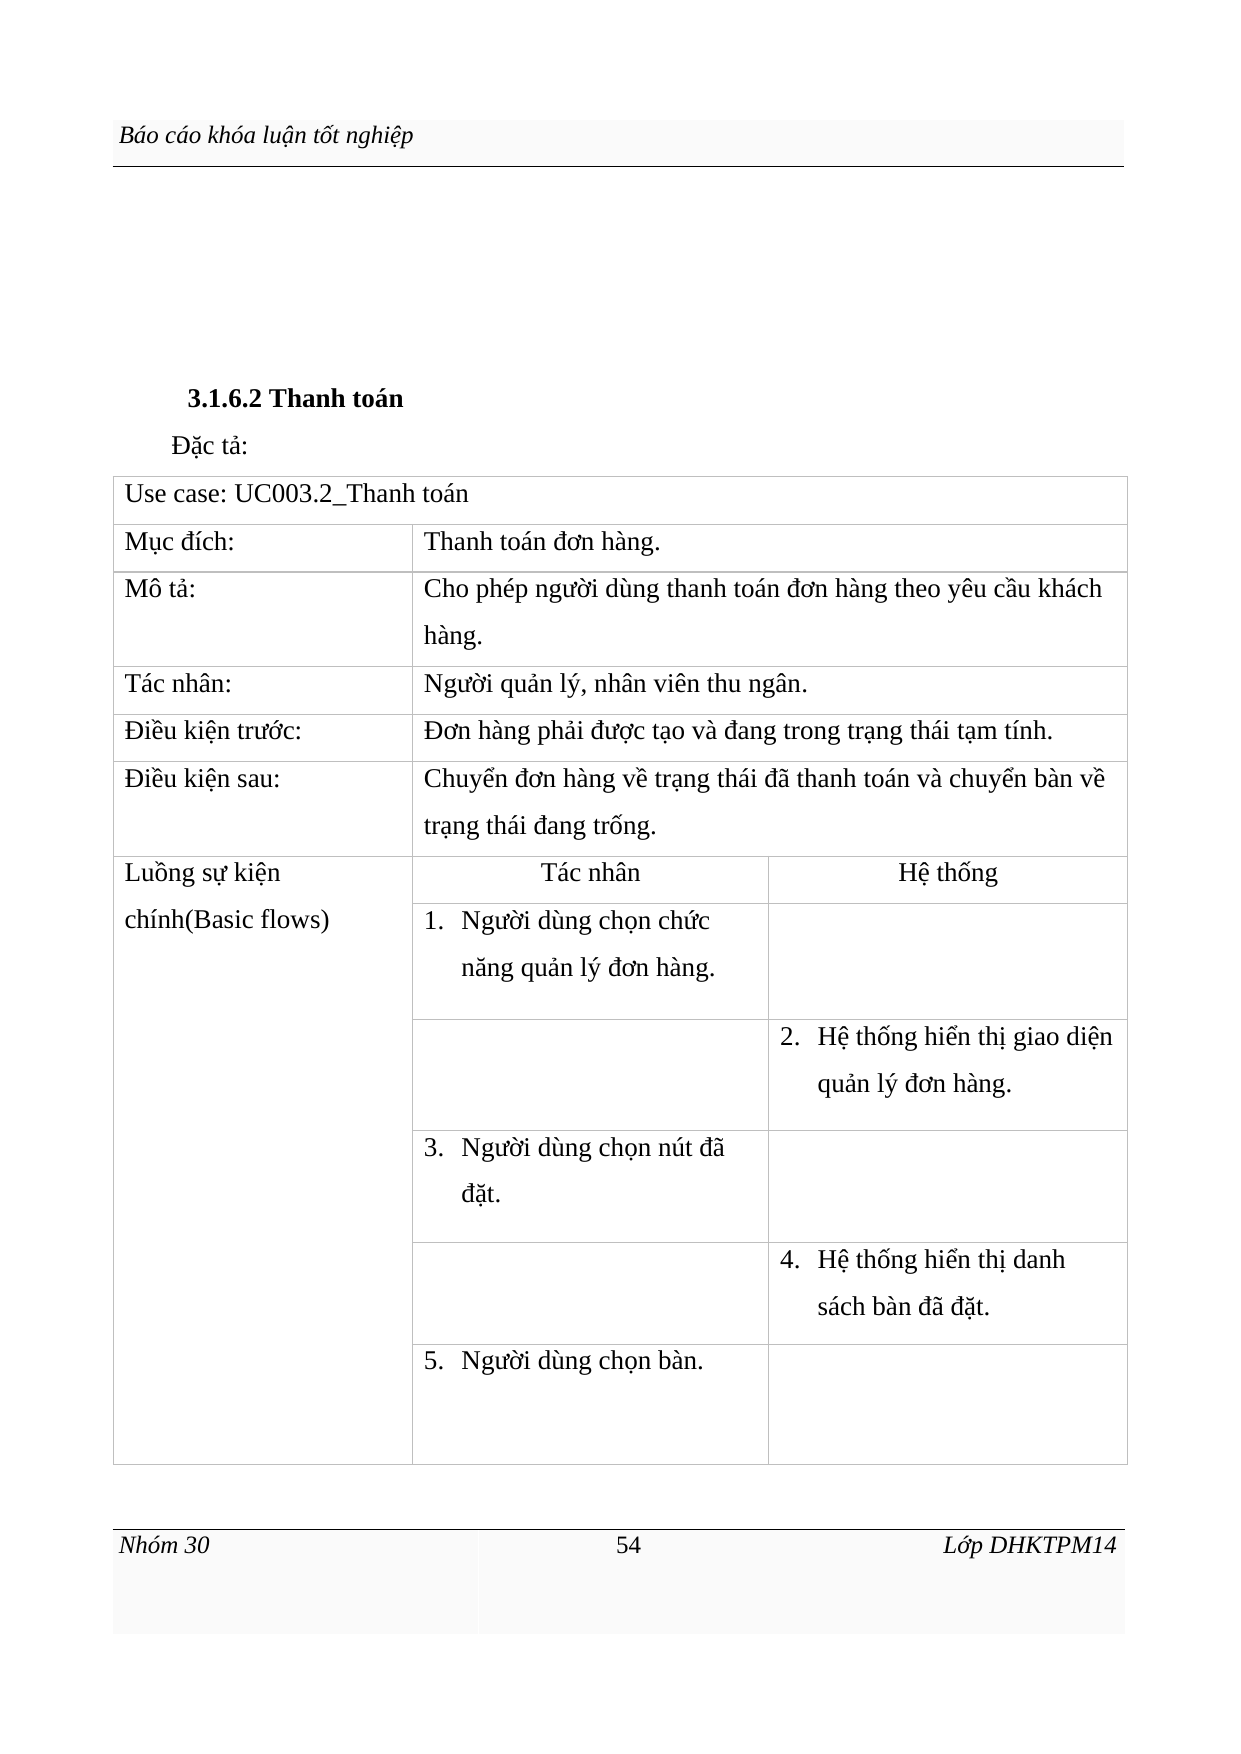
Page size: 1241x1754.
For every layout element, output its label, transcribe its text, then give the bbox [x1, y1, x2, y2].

table_cell [413, 1020, 768, 1130]
table_cell Thanh toán đơn hàng. [413, 525, 1127, 571]
table_header Use case: UC003.2_Thanh toán [114, 477, 1127, 524]
table_cell Luồng sự kiện chính(Basic flows) [114, 857, 412, 1464]
table_cell Mô tả: [114, 573, 412, 666]
table_cell Người dùng chọn nút đã đặt. [413, 1131, 768, 1242]
table_cell Hệ thống [769, 857, 1127, 903]
table_cell Mục đích: [114, 525, 412, 571]
table_cell Chuyển đơn hàng về trạng thái đã thanh toán và chuyển bàn về trạng thái đang trống. [413, 762, 1127, 856]
table_cell [769, 904, 1127, 1019]
table_cell Người dùng chọn chức năng quản lý đơn hàng. [413, 904, 768, 1019]
subtitle Thanh toán [187, 383, 1128, 414]
table_cell [769, 1345, 1127, 1464]
table_cell Tác nhân [413, 857, 768, 903]
table_cell Tác nhân: [114, 667, 412, 713]
table_cell Hệ thống hiển thị danh sách bàn đã đặt. [769, 1243, 1127, 1343]
table_cell [413, 1243, 768, 1343]
table_cell Người quản lý, nhân viên thu ngân. [413, 667, 1127, 713]
table_cell Đơn hàng phải được tạo và đang trong trạng thái tạm tính. [413, 715, 1127, 761]
table_cell Điều kiện trước: [114, 715, 412, 761]
table_cell Cho phép người dùng thanh toán đơn hàng theo yêu cầu khách hàng. [413, 573, 1127, 666]
text Đặc tả: [112, 429, 1128, 460]
table_cell [769, 1131, 1127, 1242]
table_cell Người dùng chọn bàn. [413, 1345, 768, 1464]
table_cell Điều kiện sau: [114, 762, 412, 856]
table_cell Hệ thống hiển thị giao diện quản lý đơn hàng. [769, 1020, 1127, 1130]
